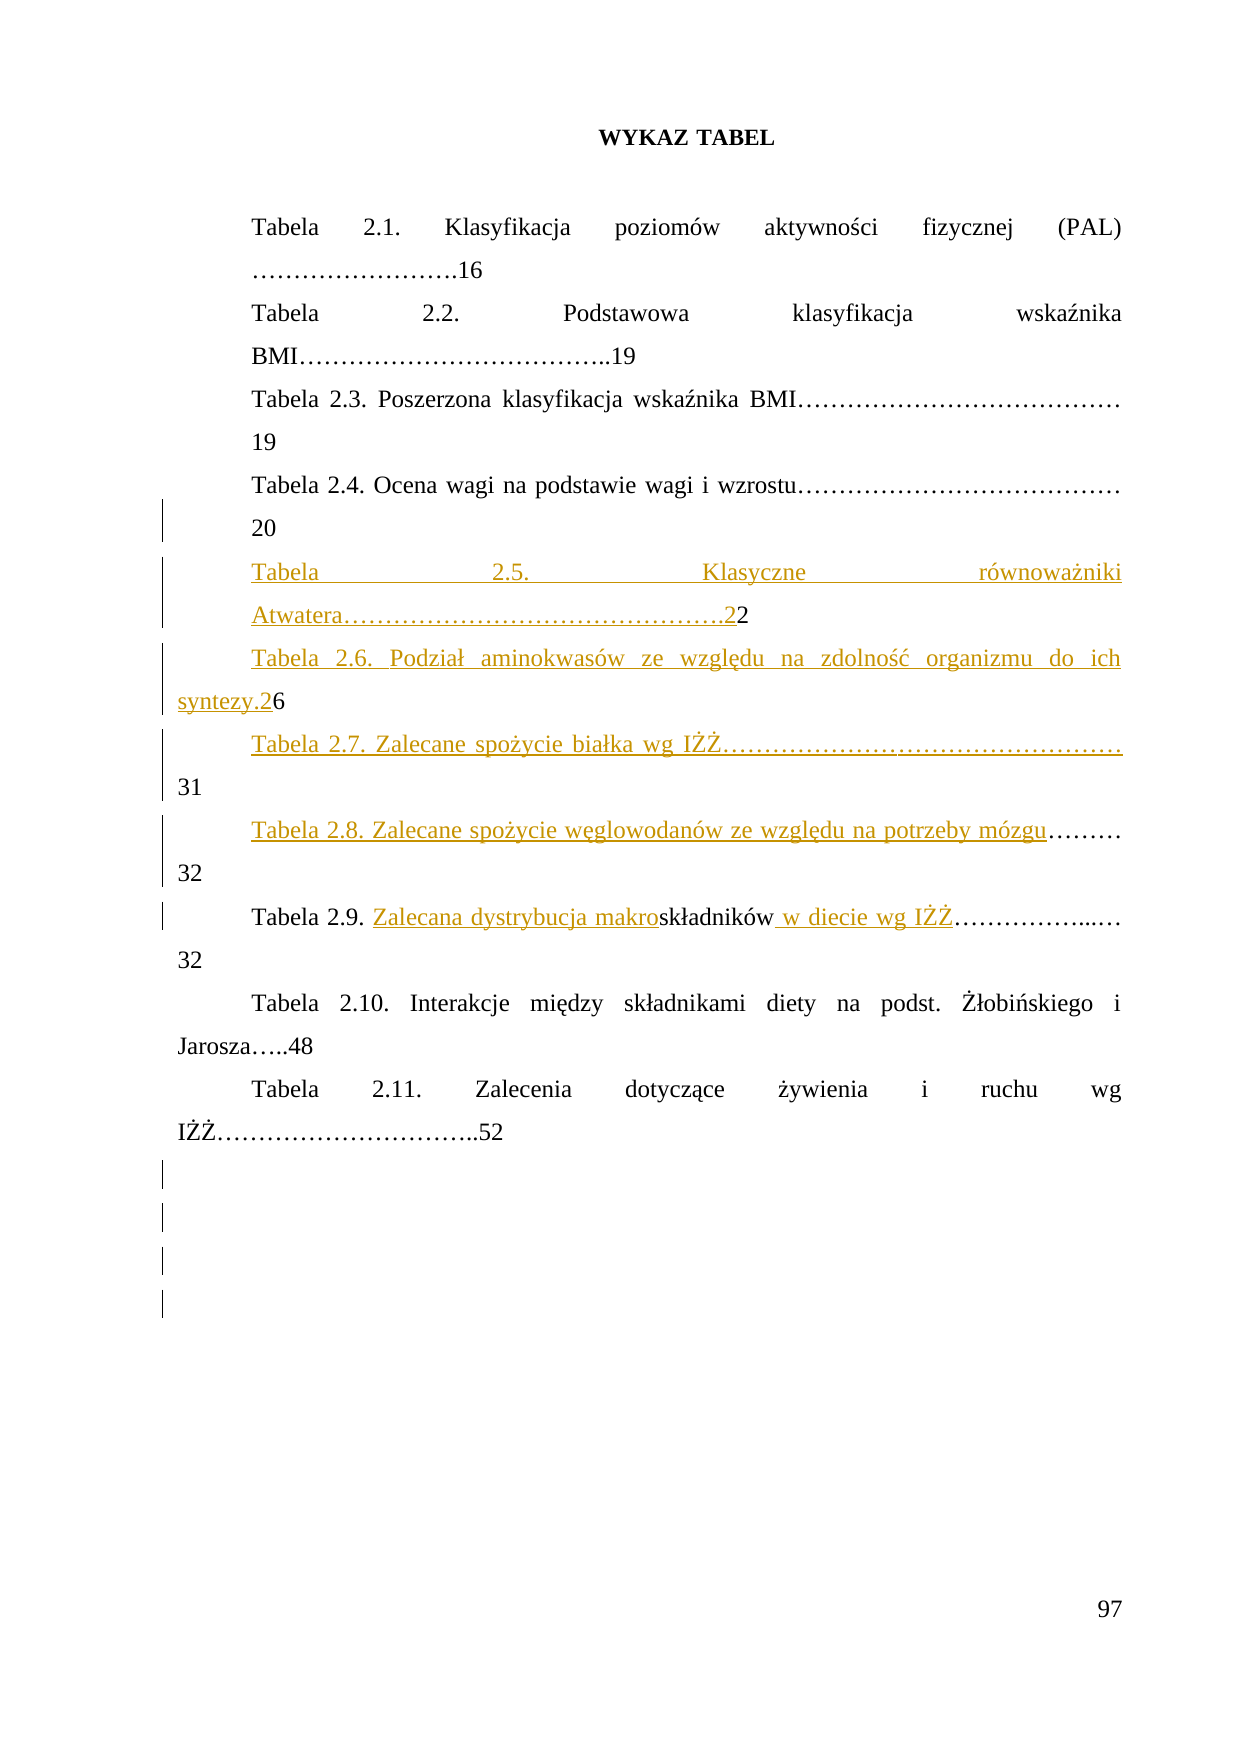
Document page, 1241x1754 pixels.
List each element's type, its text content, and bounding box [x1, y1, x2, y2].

text Tabela 2.4. Ocena wagi na podstawie wagi i wzrostu…………………………………20 [251, 470, 1122, 542]
text Tabela 2.10. Interakcje między składnikami diety na podst. Żłobińskiego i Jarosza…..48 [177, 988, 1122, 1060]
text 2 [251, 557, 1122, 582]
text Tabela 2.11. Zalecenia dotyczące żywienia i ruchu wg IŻŻ…………………………..52 [177, 1074, 1122, 1146]
subtitle wykaz tabel [177, 118, 1122, 152]
text Tabela 2.3. Poszerzona klasyfikacja wskaźnika BMI…………………………………19 [251, 384, 1122, 456]
text Tabela 2.2. Podstawowa klasyfikacja wskaźnika BMI………………………………..19 [251, 298, 1122, 370]
text Tabela 2.1. Klasyfikacja poziomów aktywności fizycznej (PAL)…………………….16 [251, 212, 1122, 283]
text 31 [177, 729, 1122, 801]
text Tabela 2.9. składników……………...…32 [177, 902, 1122, 973]
text 2 [251, 583, 1122, 628]
text 6 [177, 643, 1122, 715]
text ………32 [177, 815, 1122, 887]
